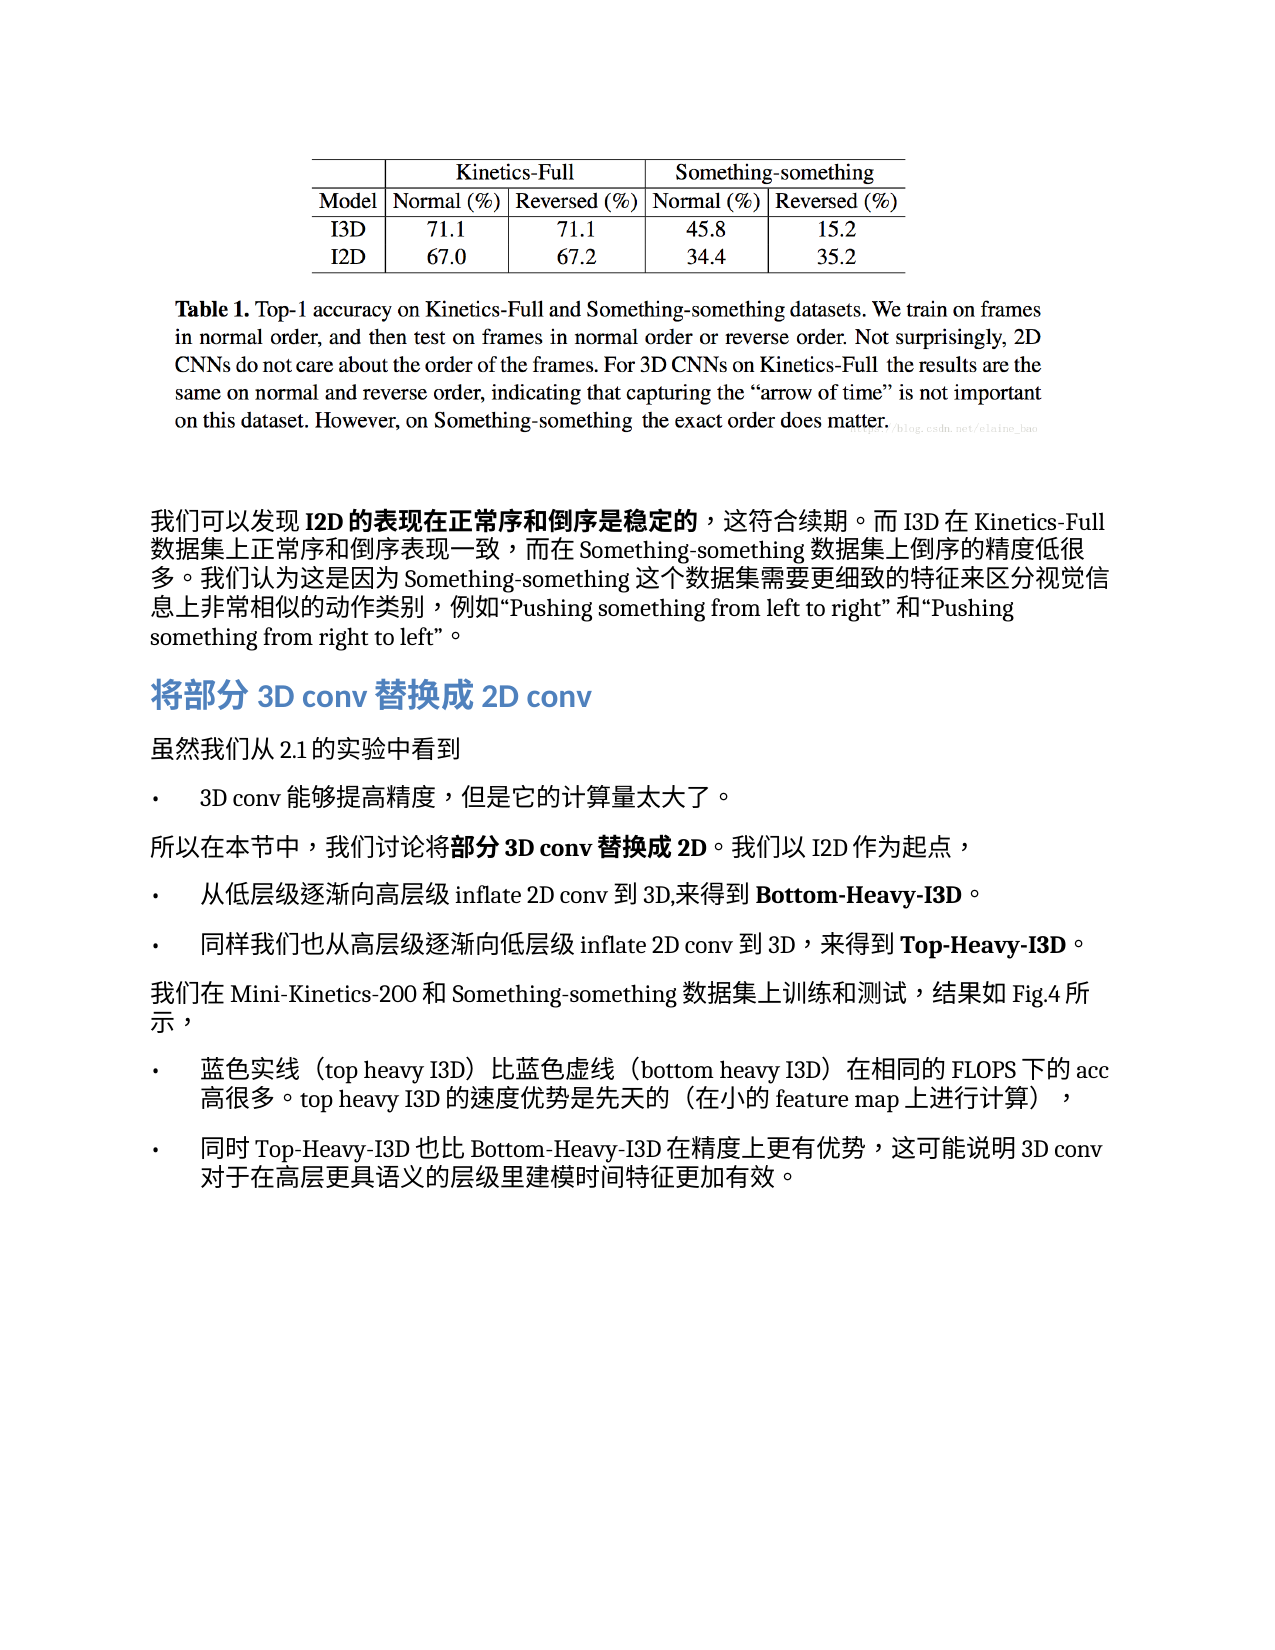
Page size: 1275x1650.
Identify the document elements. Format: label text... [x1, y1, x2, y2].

list 从低层级逐渐向高层级inflate 2D conv到3D,来得到Bottom-Heavy-I3D。 [150, 881, 1125, 910]
text 所以在本节中，我们讨论将部分3D conv替换成2D。我们以I2D作为起点， [150, 833, 1125, 862]
subtitle 将部分3D conv替换成2D conv [150, 672, 1125, 718]
text 我们可以发现I2D的表现在正常序和倒序是稳定的，这符合续期。而I3D在Kinetics-Full数据集上正常序和倒序表现一致，而在Something-something数据集上倒序的精度低很多。我们认为这是因为Something-something这个数据集需要更细致的特征来区分视觉信息上非常相似的动作类别，例如“Pushing something from left to right” 和“Pushing something from right to left”。 [150, 508, 1125, 651]
picture [168, 150, 1044, 440]
text 我们在Mini-Kinetics-200和Something-something数据集上训练和测试，结果如Fig.4所示， [150, 980, 1125, 1038]
text 虽然我们从2.1的实验中看到 [150, 736, 1125, 765]
list 3D conv能够提高精度，但是它的计算量太大了。 [150, 784, 1125, 813]
list 蓝色实线（top heavy I3D）比蓝色虚线（bottom heavy I3D）在相同的FLOPS下的acc高很多。top heavy I3D的速度优势是先天的（在小的feature map上进行计算）， [150, 1056, 1125, 1114]
list 同时Top-Heavy-I3D也比Bottom-Heavy-I3D在精度上更有优势，这可能说明3D conv对于在高层更具语义的层级里建模时间特征更加有效。 [150, 1135, 1125, 1192]
list 同样我们也从高层级逐渐向低层级inflate 2D conv到3D，来得到Top-Heavy-I3D。 [150, 931, 1125, 959]
